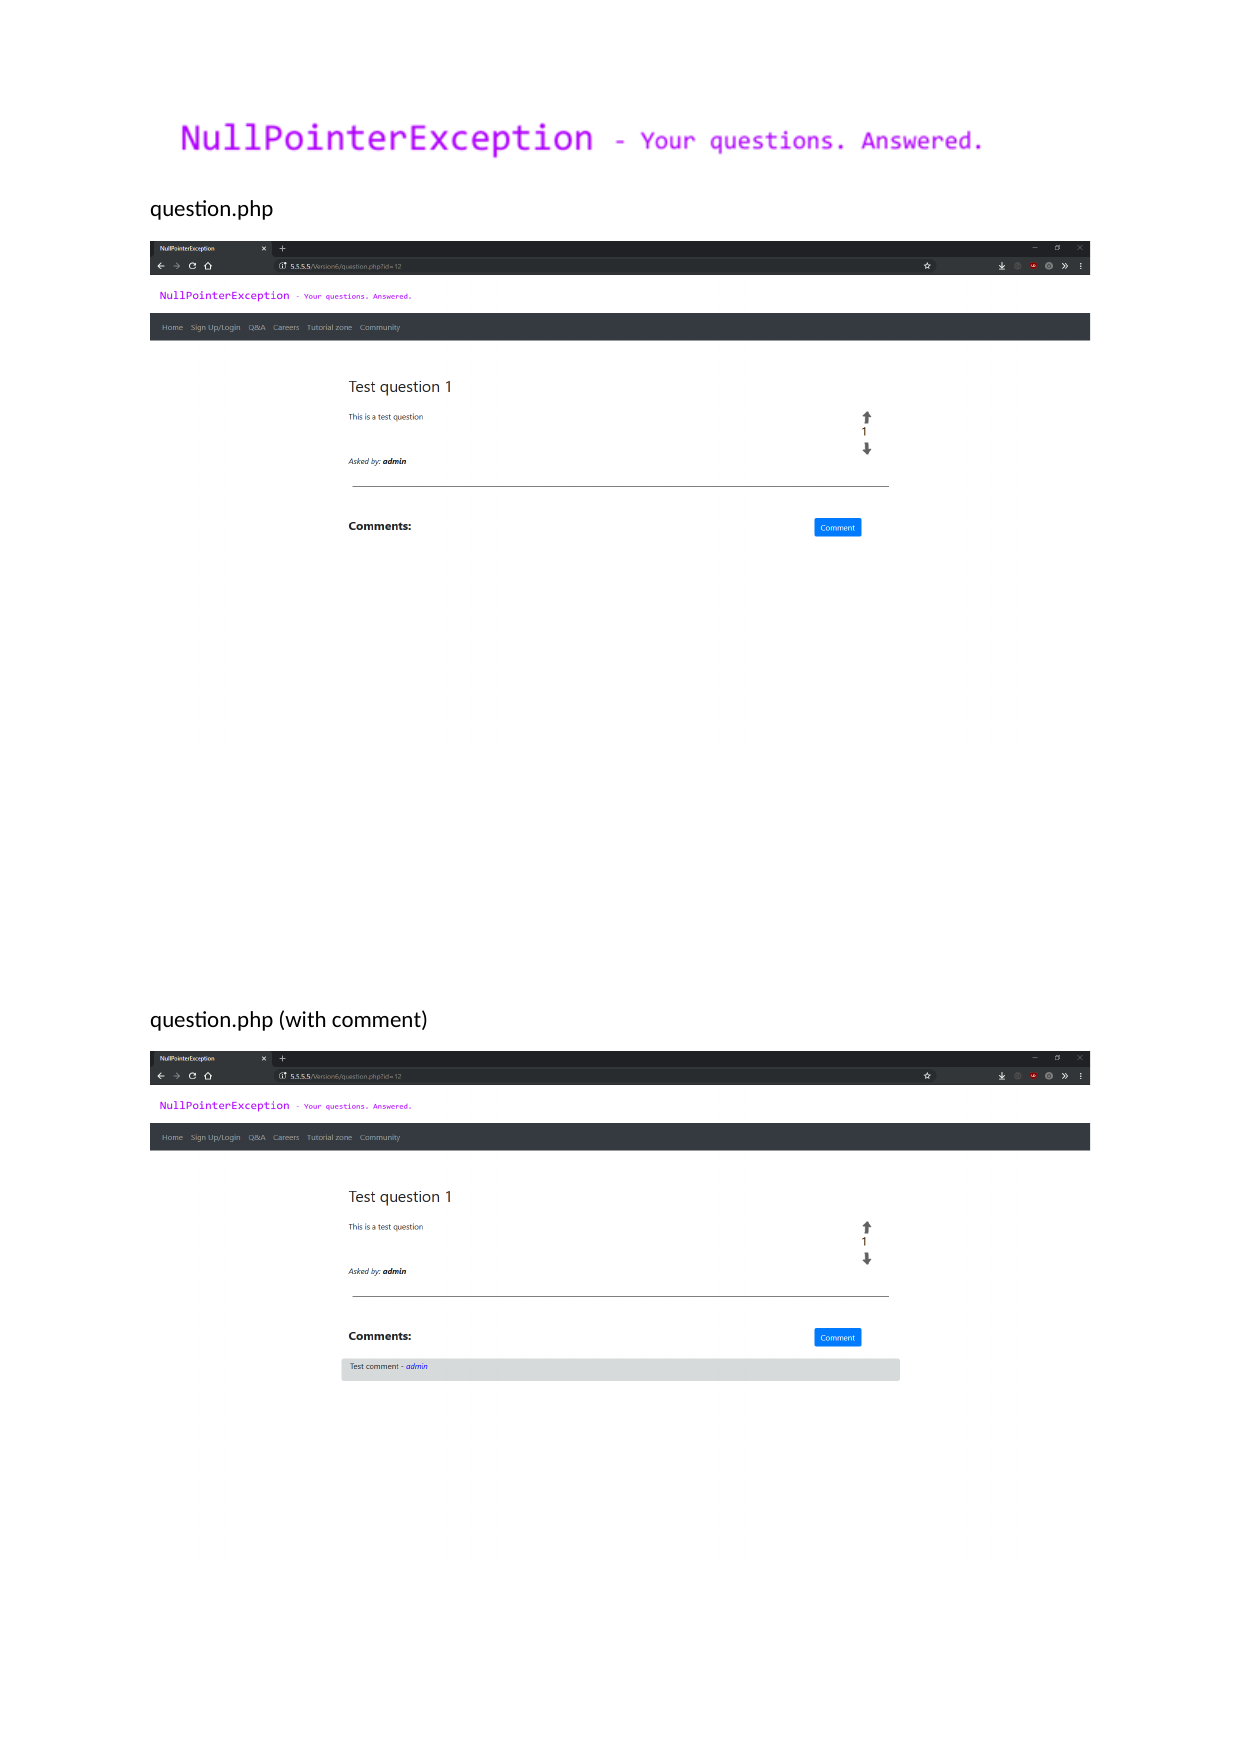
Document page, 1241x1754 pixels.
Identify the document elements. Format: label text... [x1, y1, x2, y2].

text question.php (with comment) [150, 1006, 1090, 1034]
picture [150, 73, 1091, 194]
picture [150, 1051, 1091, 1561]
text question.php [150, 194, 1090, 222]
picture [150, 241, 1091, 751]
